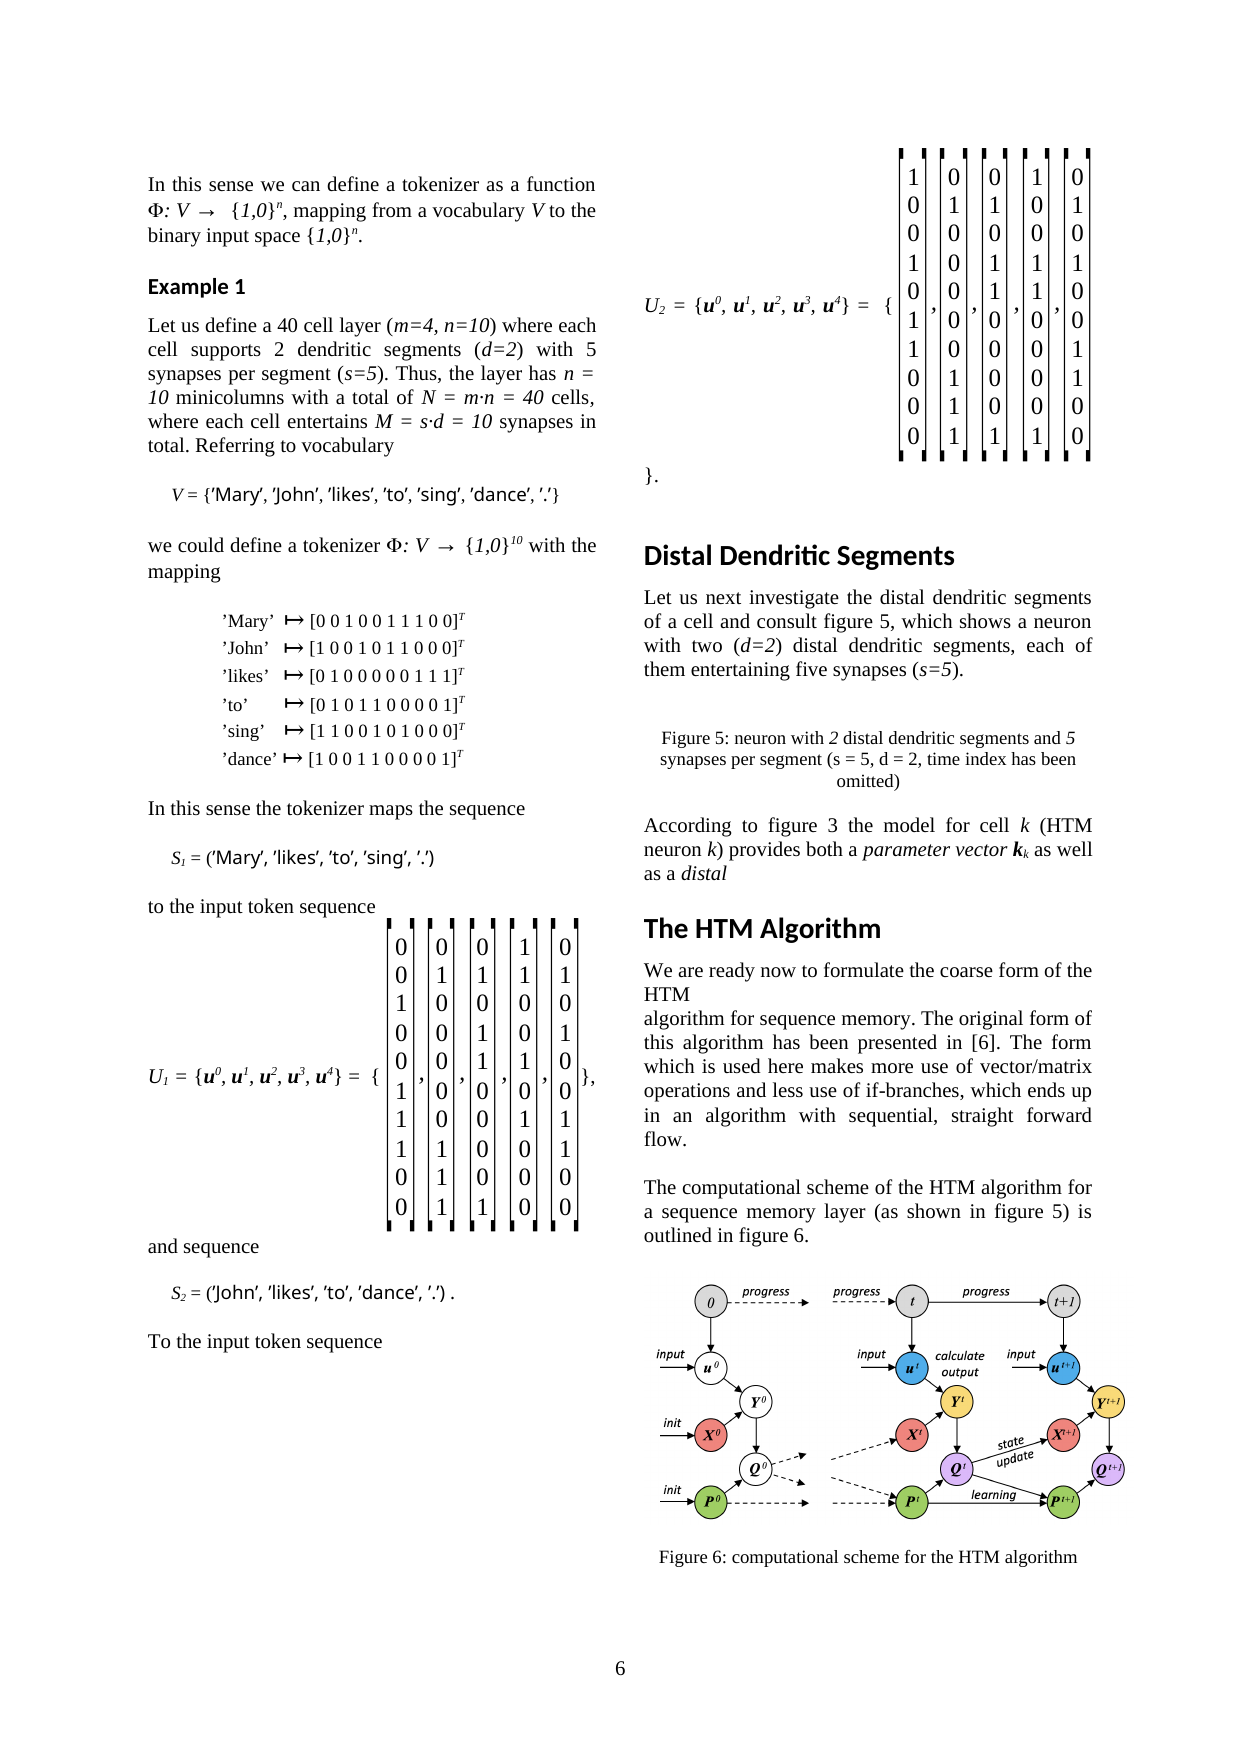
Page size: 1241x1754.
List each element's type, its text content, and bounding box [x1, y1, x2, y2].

text U2 = {u0, u1, u2, u3, u4} = { }. [644, 148, 1093, 487]
text ’to’ [0 1 0 1 1 0 0 0 0 1]T [148, 689, 596, 717]
text ’likes’ [0 1 0 0 0 0 0 1 1 1]T [148, 662, 596, 689]
picture [643, 1271, 1134, 1525]
text We are ready now to formulate the coarse form of the HTM [644, 958, 1093, 1006]
text ’John’ [1 0 0 1 0 1 1 0 0 0]T [148, 634, 596, 662]
text algorithm for sequence memory. The original form of this algorithm has been presented in [6]. The form which is used here makes more use of vector/matrix operations and less use of if-branches, which ends up in an algorithm with sequential, straight forward flow. [644, 1006, 1093, 1151]
text In this sense the tokenizer maps the sequence [148, 796, 596, 820]
text ’sing’ [1 1 0 0 1 0 1 0 0 0]T [148, 717, 596, 745]
text V = {’Mary’, ’John’, ’likes’, ’to’, ’sing’, ’dance’, ’.’} [148, 481, 596, 507]
text U1 = {u0, u1, u2, u3, u4} = { }, [148, 918, 596, 1234]
text and sequence [148, 1234, 596, 1258]
subtitle Example 1 [148, 272, 596, 300]
text The computational scheme of the HTM algorithm for a sequence memory layer (as shown in figure 5) is outlined in figure 6. [644, 1175, 1093, 1247]
text to the input token sequence [148, 894, 596, 918]
text ’Mary’ [0 0 1 0 0 1 1 1 0 0]T [148, 607, 596, 634]
text we could define a tokenizer F: V {1,0}10 with the mapping [148, 531, 596, 583]
text S2 = (’John’, ’likes’, ’to’, ’dance’, ’.’) . [148, 1279, 596, 1305]
text According to figure 3 the model for cell k (HTM neuron k) provides both a parameter vector kk as well as a distal [644, 813, 1093, 885]
text Figure 6: computational scheme for the HTM algorithm [644, 1546, 1093, 1568]
text To the input token sequence [148, 1329, 596, 1353]
text Let us define a 40 cell layer (m=4, n=10) where each cell supports 2 dendritic segments (d=2) with 5 synapses per segment (s=5). Thus, the layer has n = 10 minicolumns with a total of N = m·n = 40 cells, where each cell entertains M = s·d = 10 synapses in total. Referring to vocabulary [148, 313, 596, 457]
text Figure 5: neuron with 2 distal dendritic segments and 5 synapses per segment (s = 5, d = 2, time index has been omitted) [644, 727, 1093, 791]
text Let us next investigate the distal dendritic segments of a cell and consult figure 5, which shows a neuron with two (d=2) distal dendritic segments, each of them entertaining five synapses (s=5). [644, 585, 1093, 681]
subtitle Distal Dendritic Segments [644, 537, 1093, 572]
text ’dance’ [1 0 0 1 1 0 0 0 0 1]T [148, 745, 596, 772]
subtitle The HTM Algorithm [644, 910, 1093, 946]
text S1 = (’Mary’, ’likes’, ’to’, ’sing’, ’.’) [148, 844, 596, 870]
text In this sense we can define a tokenizer as a function F: V {1,0}n, mapping from a vocabulary V to the binary input space {1,0}n. [148, 172, 596, 247]
